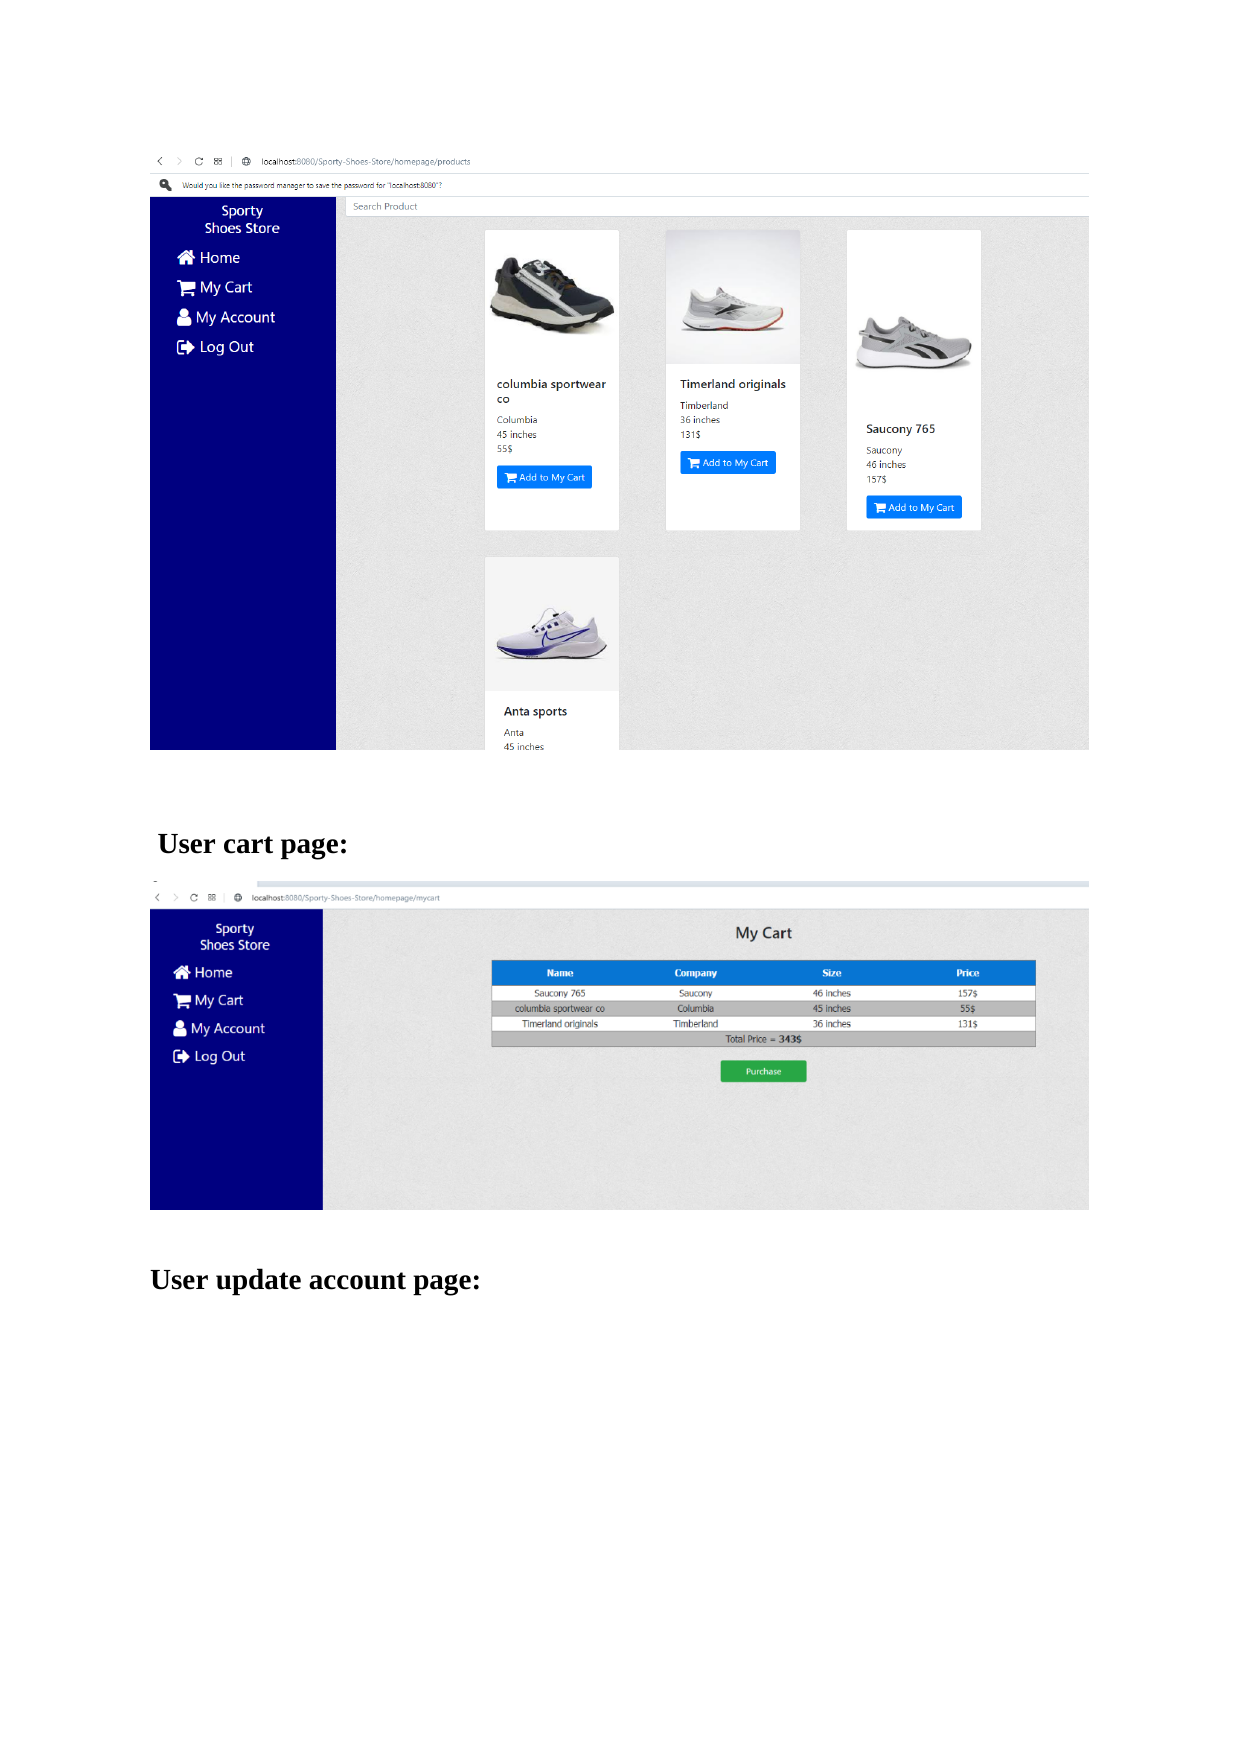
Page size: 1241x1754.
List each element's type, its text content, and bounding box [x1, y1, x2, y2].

picture [150, 881, 1089, 1210]
text User update account page: [150, 1262, 1090, 1296]
text User cart page: [150, 826, 1090, 859]
picture [150, 150, 1089, 750]
